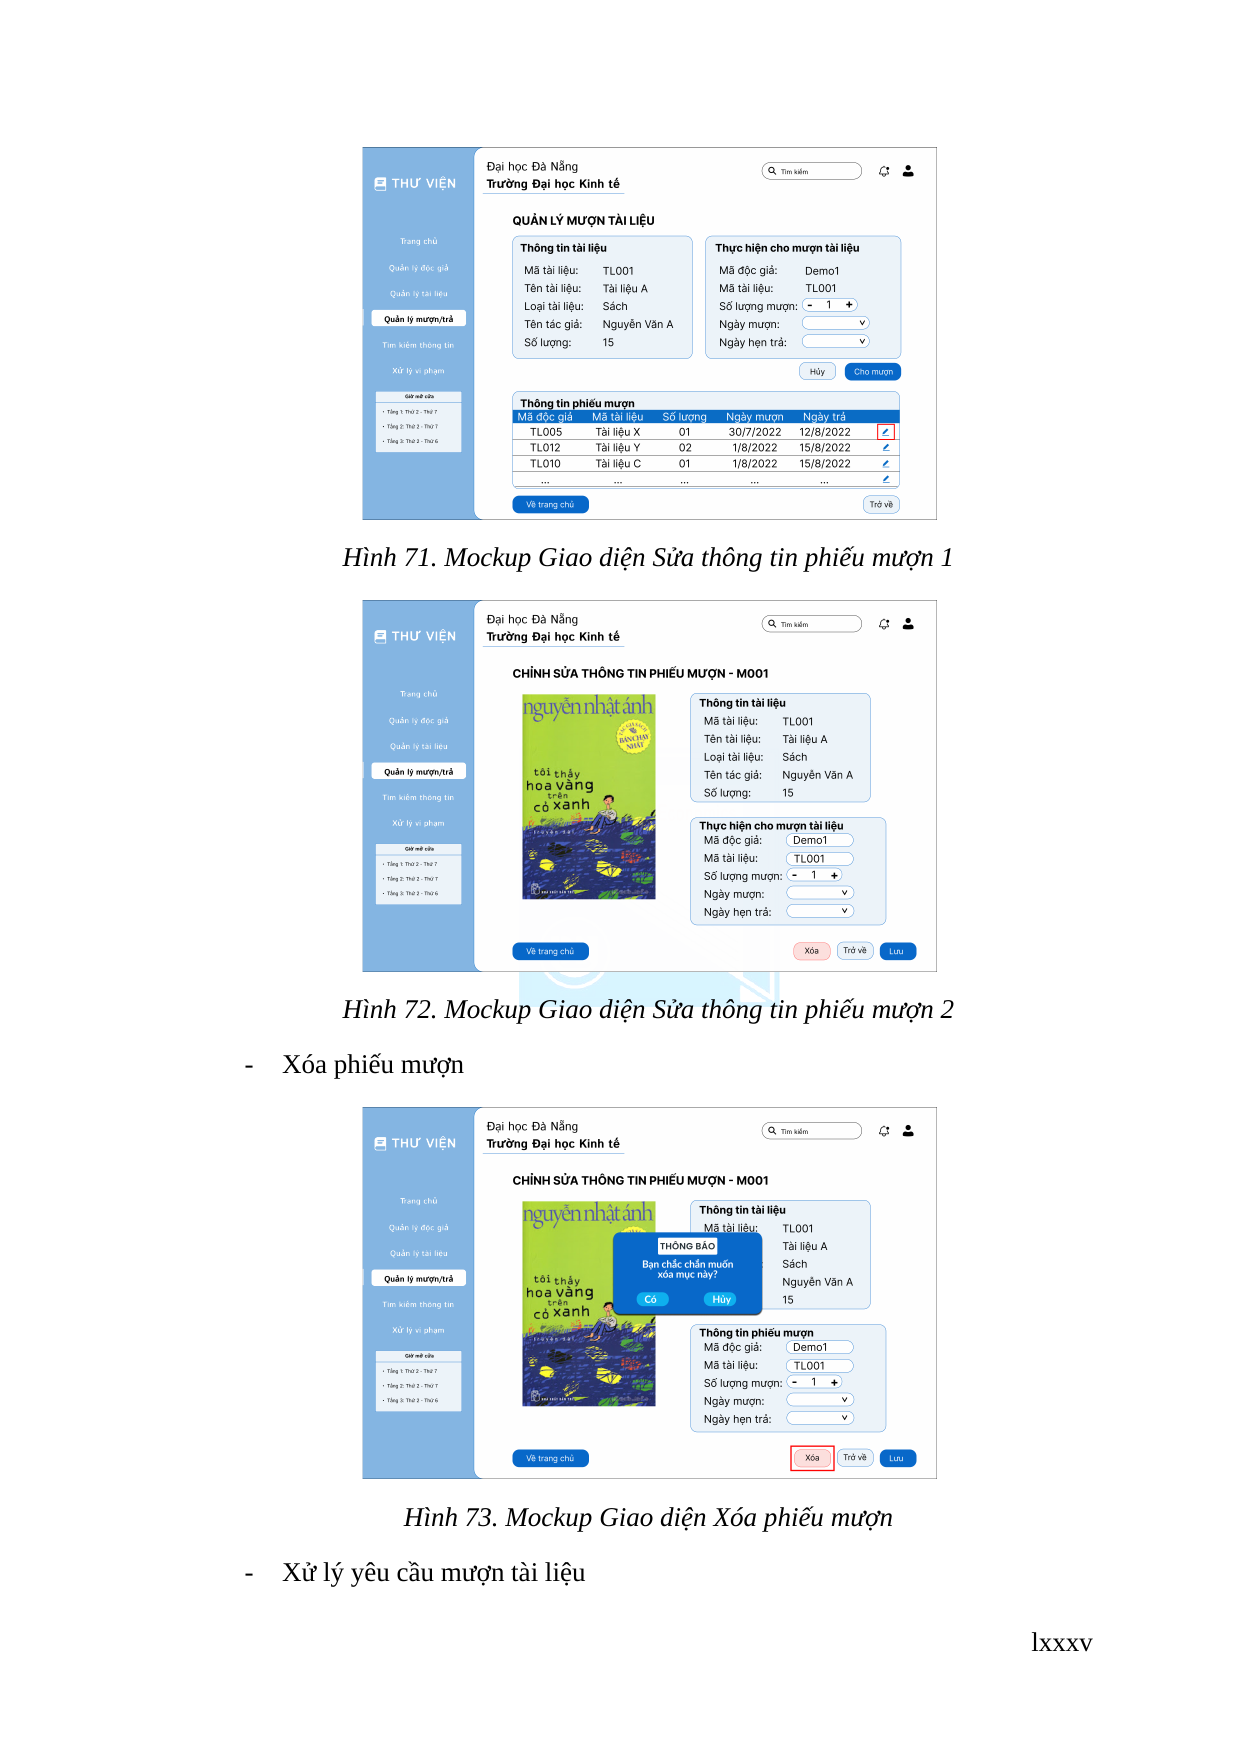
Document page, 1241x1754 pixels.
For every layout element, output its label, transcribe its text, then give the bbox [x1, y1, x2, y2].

picture [362, 1107, 937, 1479]
list Xóa phiếu mượn [244, 1048, 1092, 1079]
picture [362, 600, 937, 972]
picture [362, 147, 937, 520]
list Xử lý yêu cầu mượn tài liệu [244, 1556, 1092, 1587]
